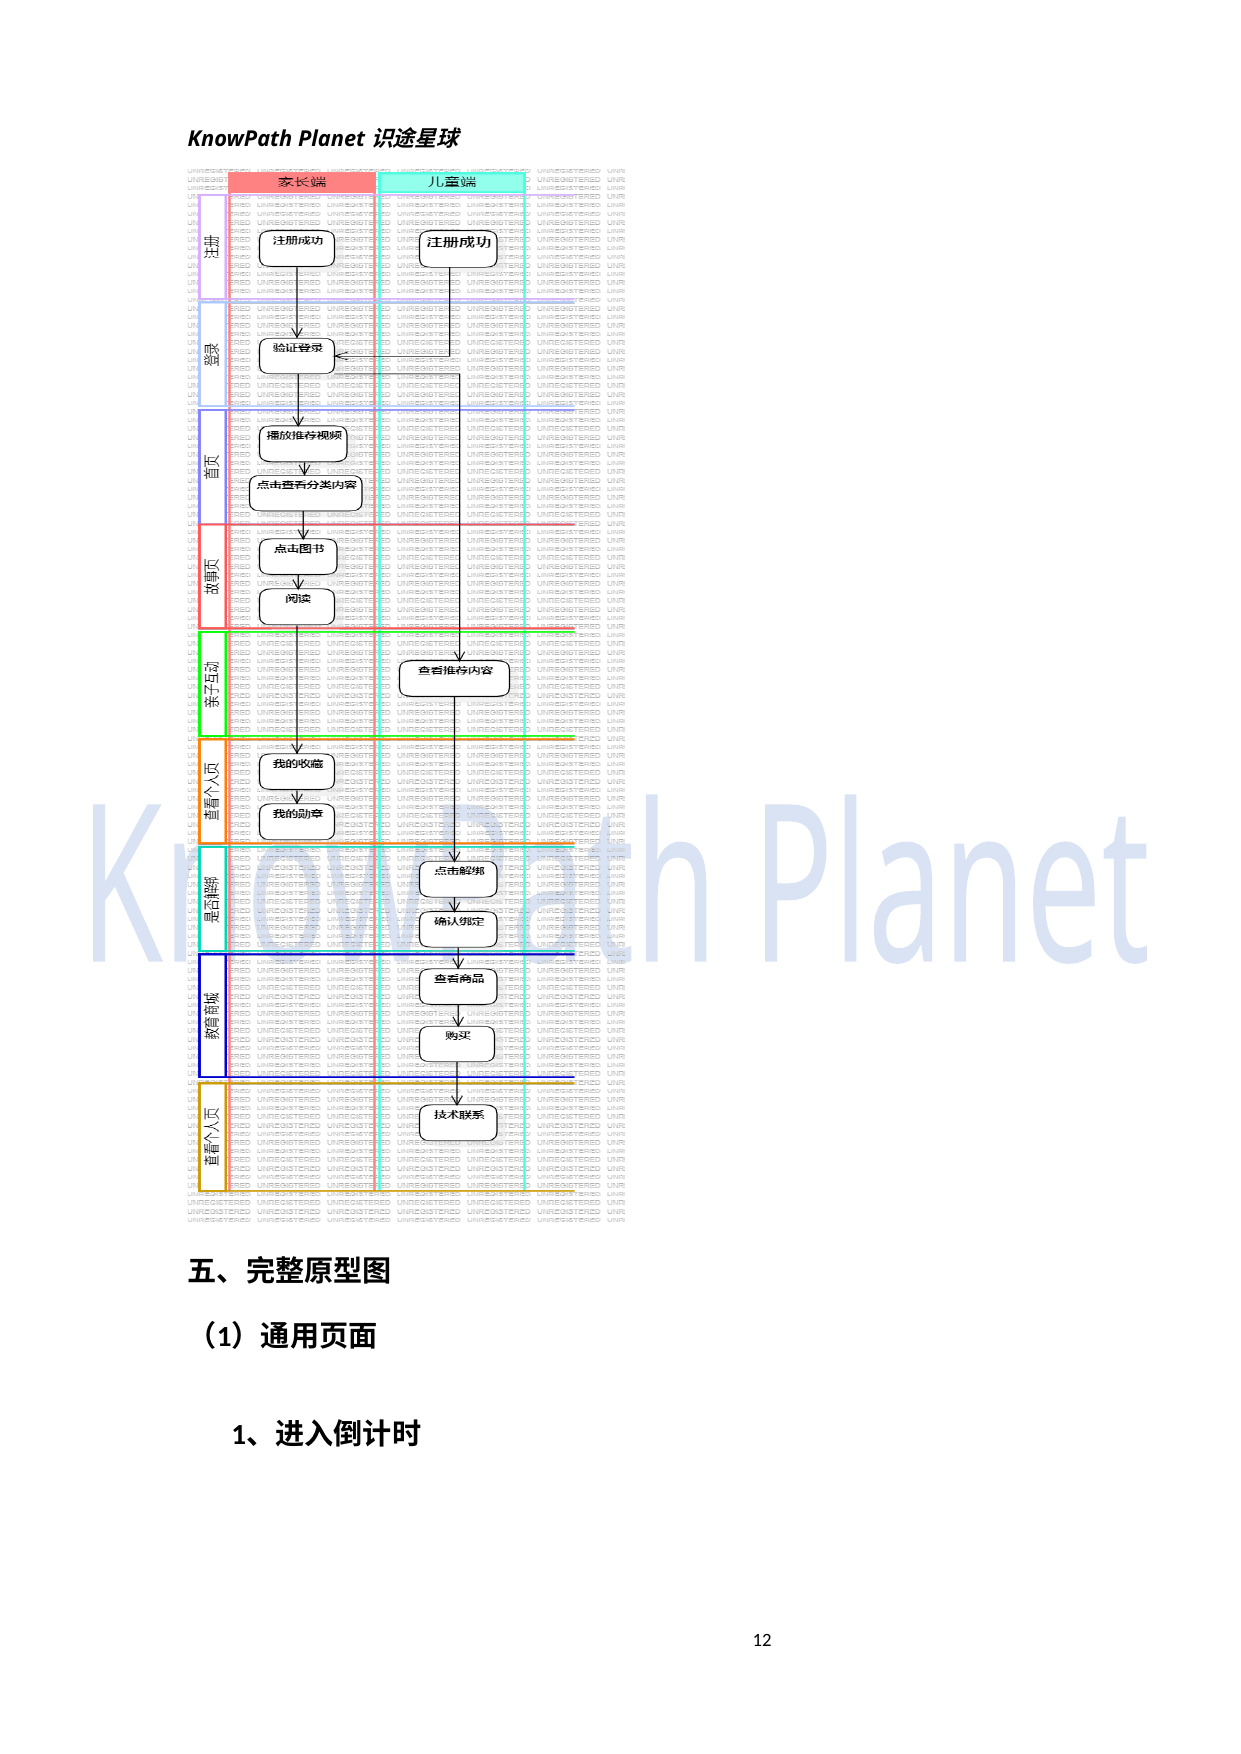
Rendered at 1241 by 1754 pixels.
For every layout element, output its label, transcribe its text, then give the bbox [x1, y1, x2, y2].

list 通用页面 [187, 1302, 1053, 1367]
list 完整原型图 [187, 1237, 1053, 1302]
list 进入倒计时 [187, 1399, 1053, 1464]
picture [187, 164, 625, 1226]
